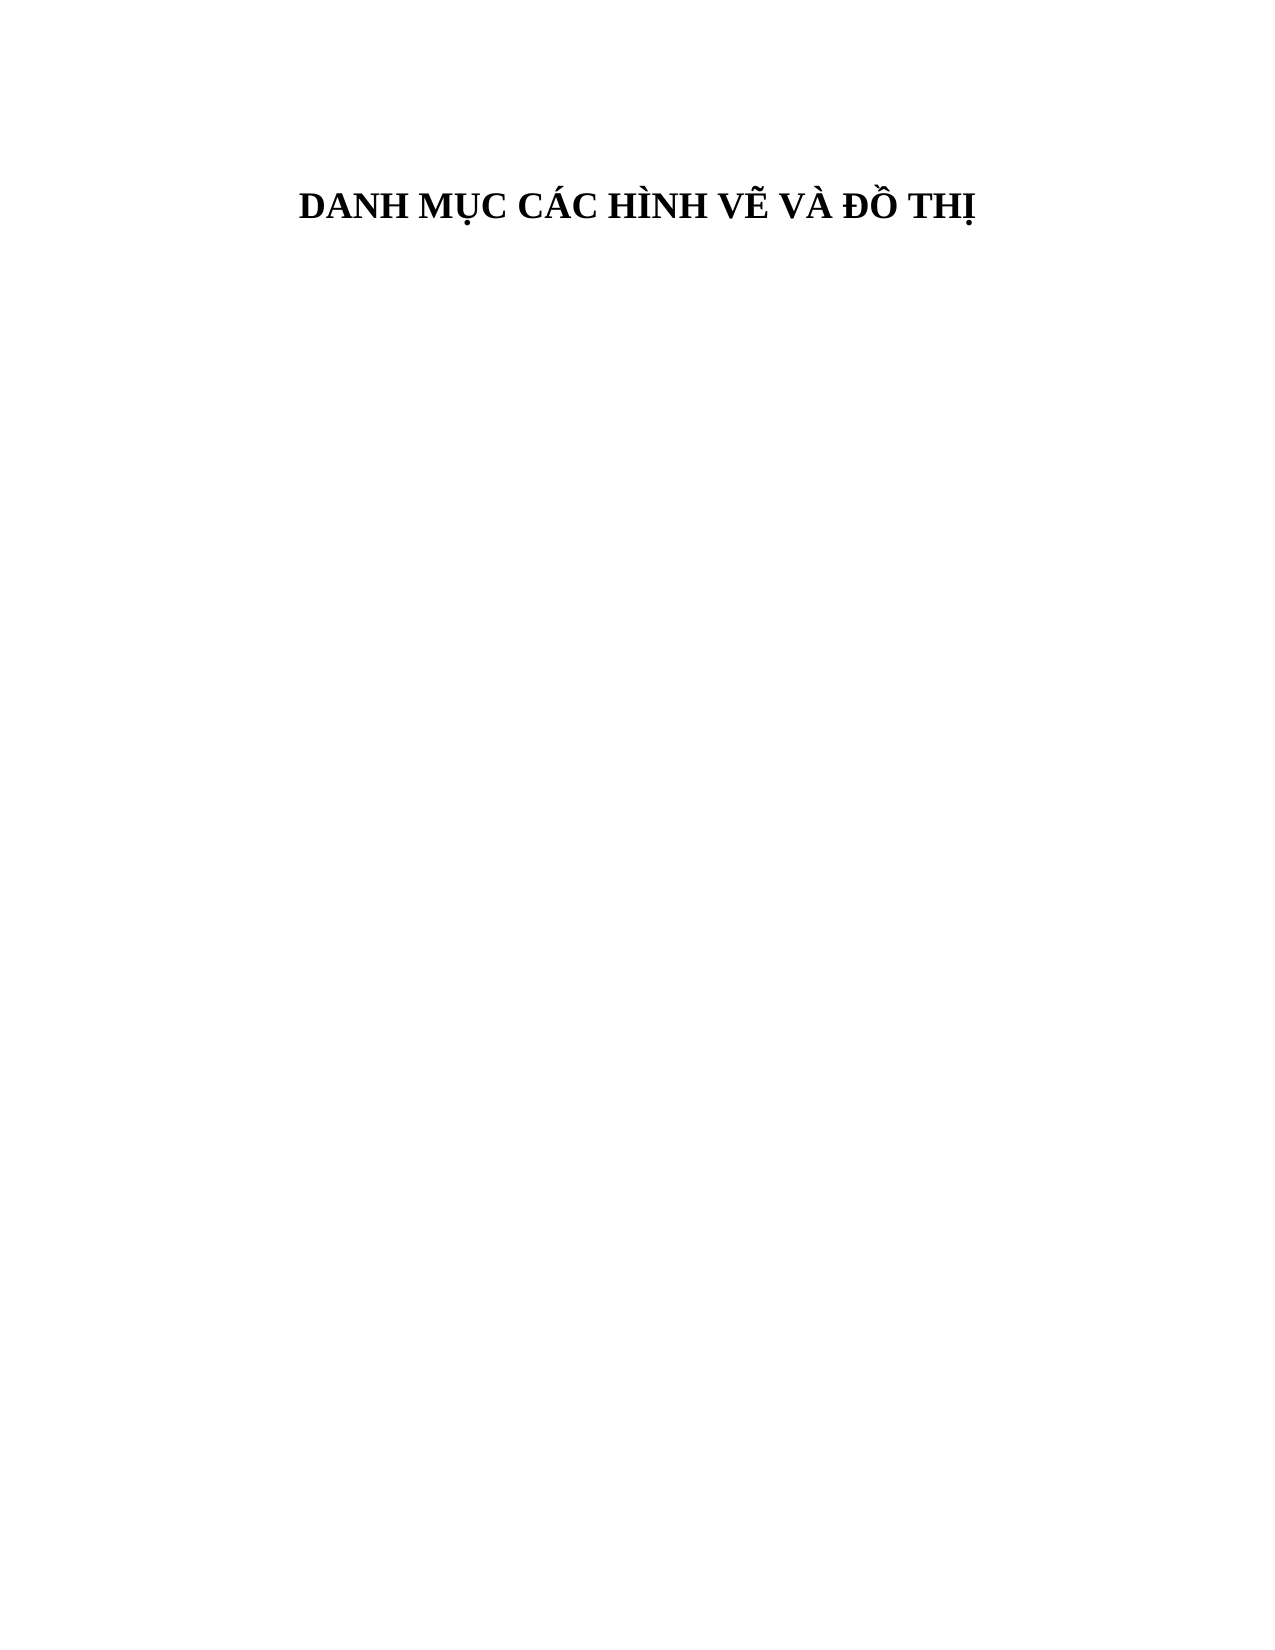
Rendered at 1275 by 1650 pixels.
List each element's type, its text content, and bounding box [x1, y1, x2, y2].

text DANH MỤC CÁC HÌNH VẼ VÀ ĐỒ THỊ [118, 183, 1157, 227]
